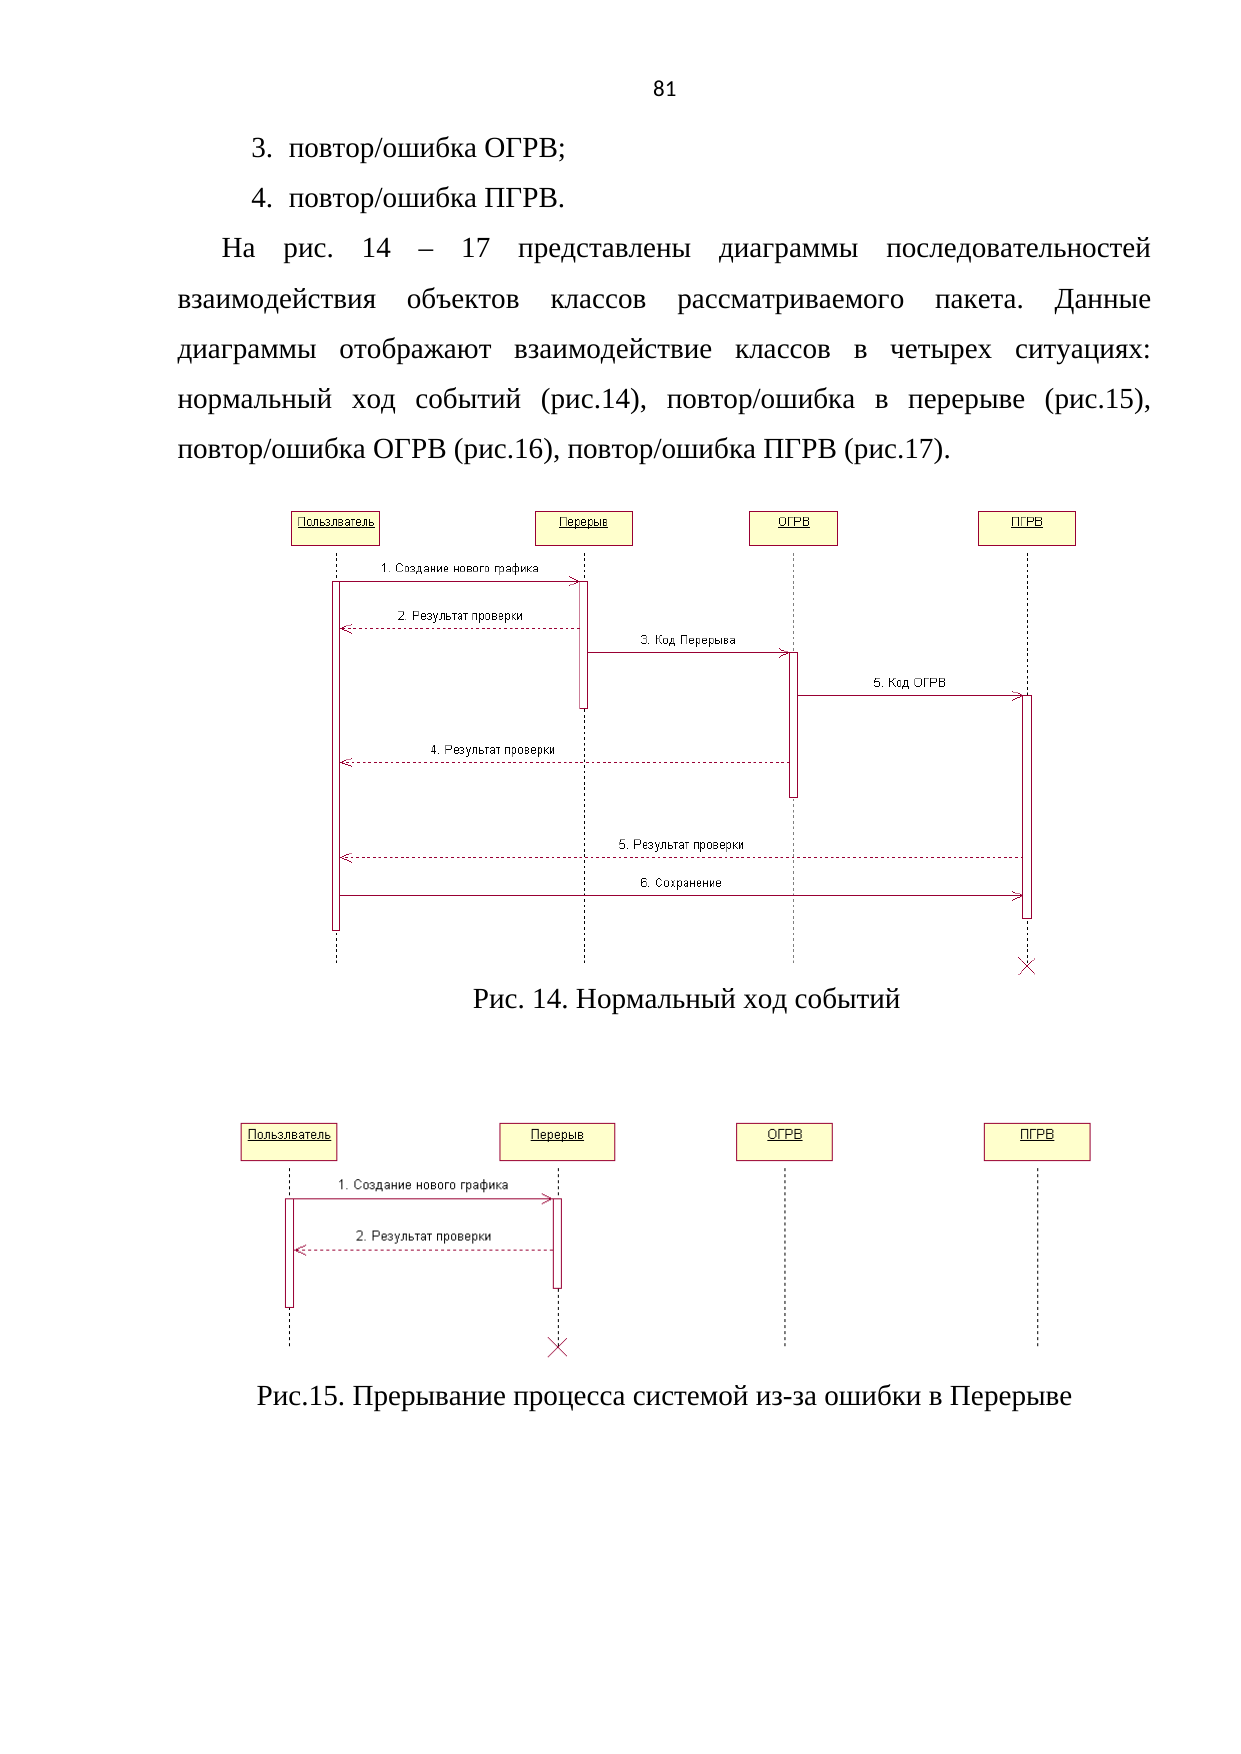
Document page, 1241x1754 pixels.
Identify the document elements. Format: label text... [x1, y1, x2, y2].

list повтор/ошибка ОГРВ; [251, 130, 1152, 163]
text На рис. 14 – 17 представлены диаграммы последовательностей взаимодействия объектов классов рассматриваемого пакета. Данные диаграммы отображают взаимодействие классов в четырех ситуациях: нормальный ход событий (рис.14), повтор/ошибка в перерыве (рис.15), повтор/ошибка ОГРВ (рис.16), повтор/ошибка ПГРВ (рис.17). [177, 230, 1152, 465]
text Рис. 14. Нормальный ход событий [177, 982, 1152, 1015]
picture [230, 1107, 1099, 1374]
list повтор/ошибка ПГРВ. [251, 180, 1152, 214]
picture [283, 498, 1091, 978]
text Рис.15. Прерывание процесса системой из-за ошибки в Перерыве [177, 1378, 1152, 1411]
